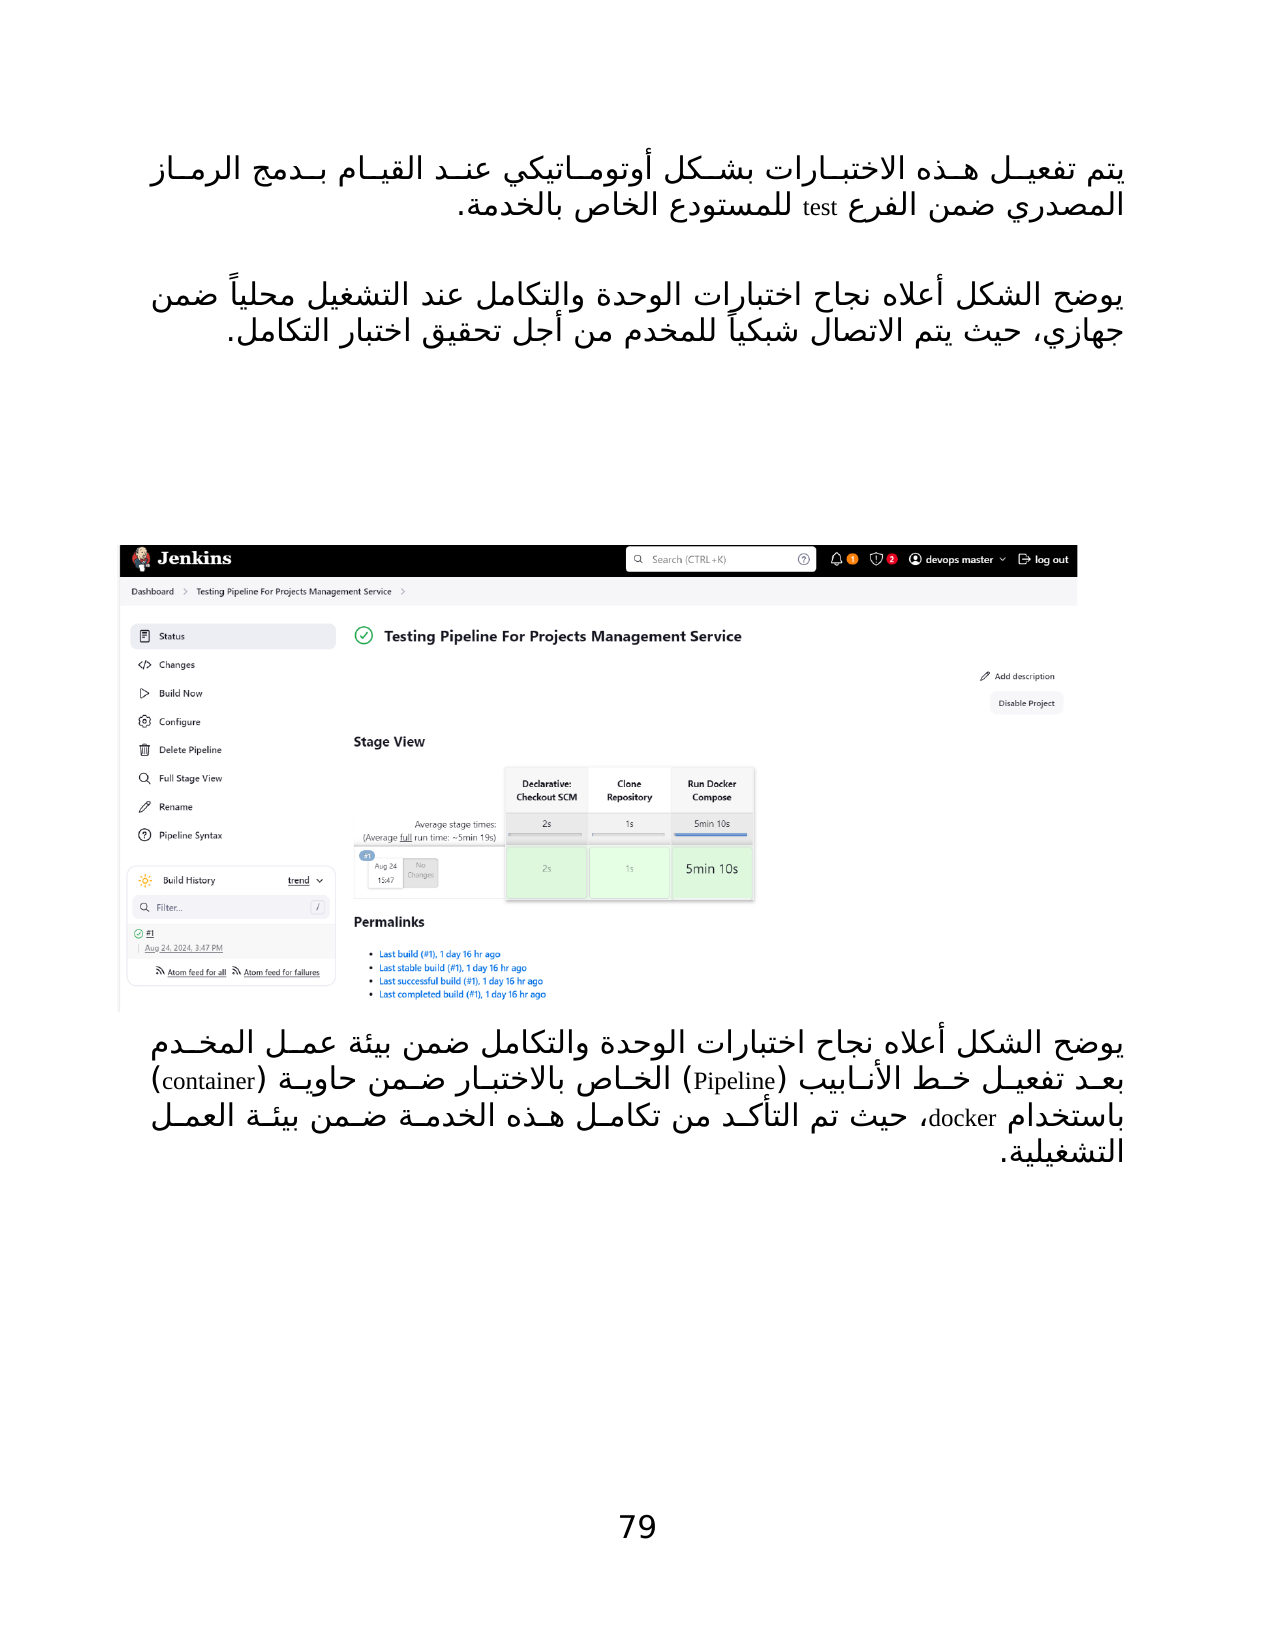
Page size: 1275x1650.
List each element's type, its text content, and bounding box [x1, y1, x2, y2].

picture [117, 545, 1078, 1012]
text يوضح الشكل أعلاه نجاح اختبارات الوحدة والتكامل عند التشغيل محلياً ضمن جهازي، حيث يتم الاتصال شبكياً للمخدم من أجل تحقيق اختبار التكامل. [150, 276, 1125, 349]
text تم إنشاء مجموعة من اختبارات الوحدة (Unit tests)، واختبارات التكامل (Integration tests) لاختبار مراعاة الخدمة للمتطلبات الموكلة إليها، تم إنشاء اختبارات وحدة لحالات الاستخدام الأساسية كما تم اختبار التكامل عند طلب خدمة المستخدمين من أجل معرفة أسماء المشاركين ضمن مشروع معين، يتم تفعيل هذه الاختبارات بشكل أوتوماتيكي عند القيام بدمج الرماز المصدري ضمن الفرع test للمستودع الخاص بالخدمة. [150, 150, 1125, 223]
